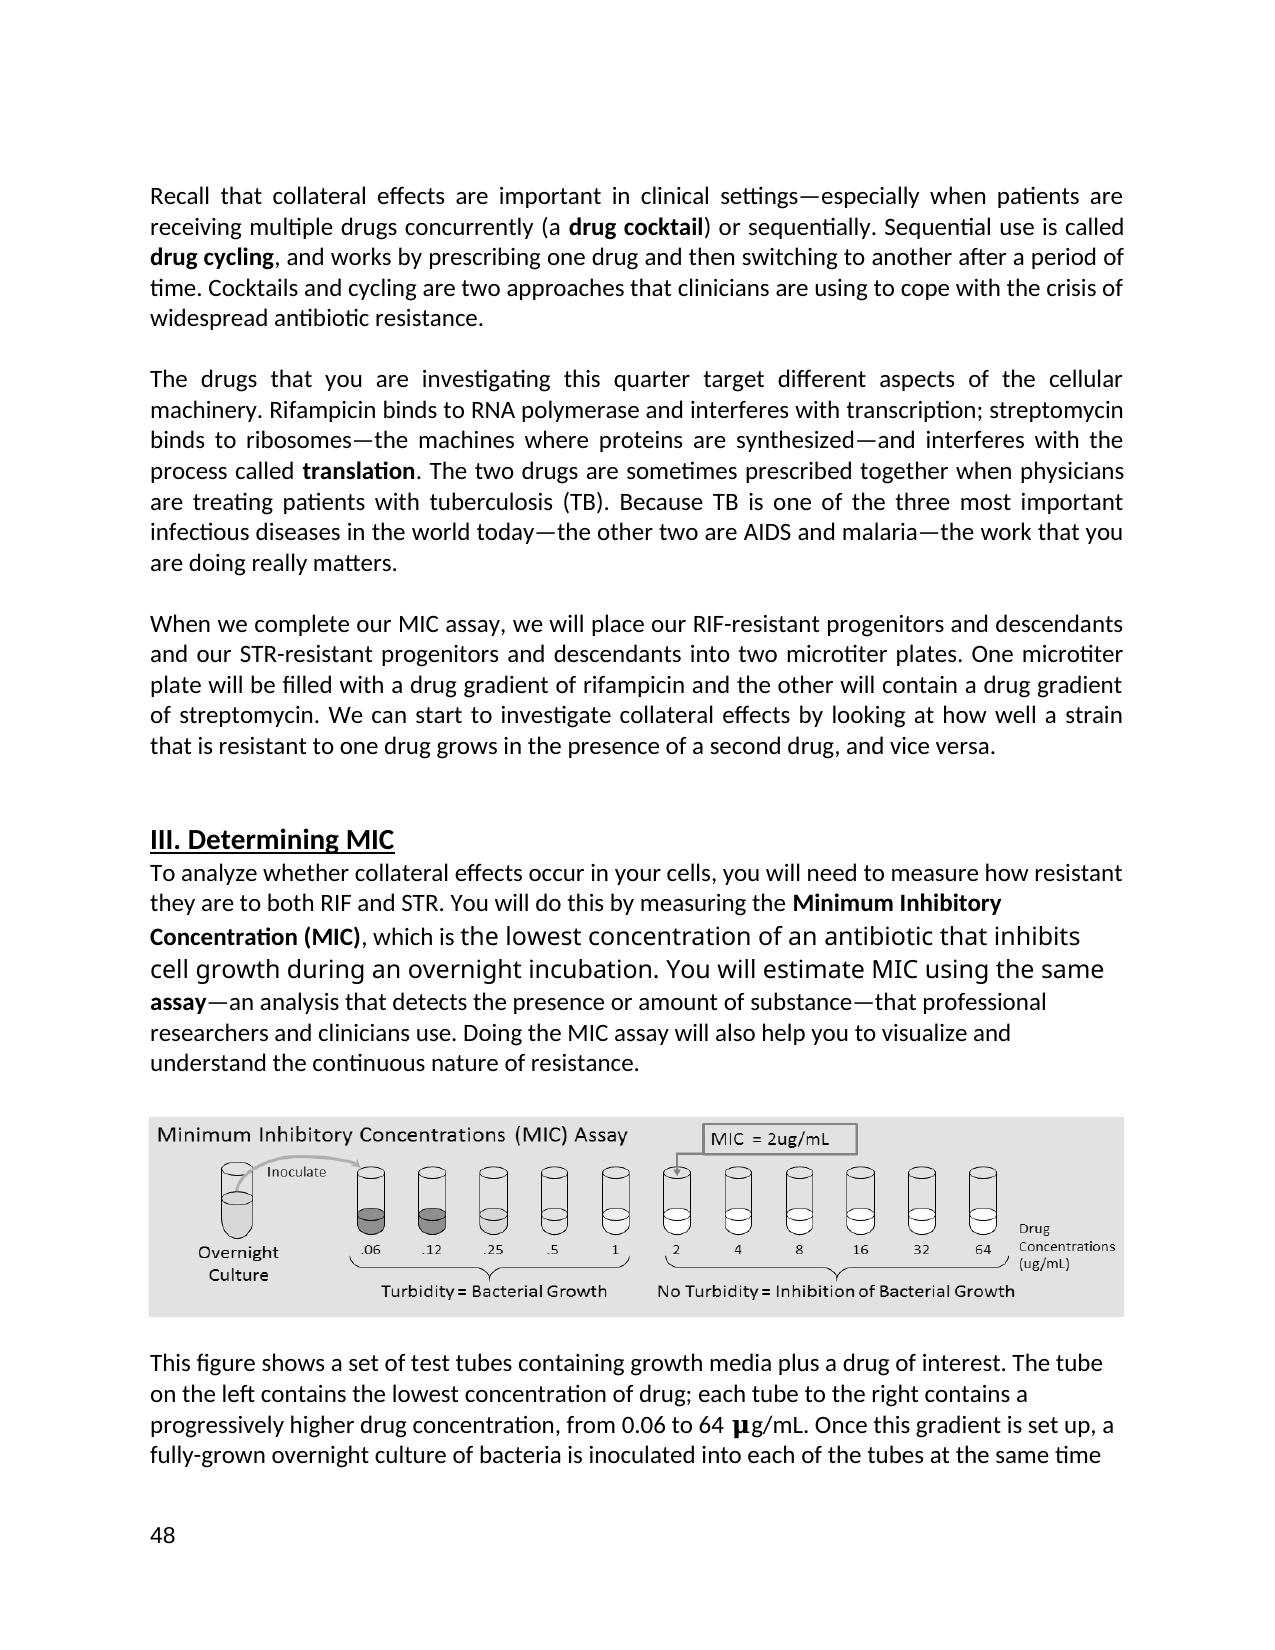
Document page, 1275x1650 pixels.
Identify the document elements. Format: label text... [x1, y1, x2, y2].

text To analyze whether collateral effects occur in your cells, you will need to measure how resistant they are to both RIF and STR. You will do this by measuring the Minimum Inhibitory Concentration (MIC), which is the lowest concentration of an antibiotic that inhibits cell growth during an overnight incubation. You will estimate MIC using the same assay—an analysis that detects the presence or amount of substance—that professional researchers and clinicians use. Doing the MIC assay will also help you to visualize and understand the continuous nature of resistance. [150, 857, 1125, 1078]
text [150, 1347, 1125, 1470]
text III. Determining MIC [150, 821, 1125, 857]
text Recall that collateral effects are important in clinical settings—especially when patients are receiving multiple drugs concurrently (a drug cocktail) or sequentially. Sequential use is called drug cycling, and works by prescribing one drug and then switching to another after a period of time. Cocktails and cycling are two approaches that clinicians are using to cope with the crisis of widespread antibiotic resistance. [150, 181, 1125, 333]
picture [148, 1114, 1125, 1317]
text When we complete our MIC assay, we will place our RIF-resistant progenitors and descendants and our STR-resistant progenitors and descendants into two microtiter plates. One microtiter plate will be filled with a drug gradient of rifampicin and the other will contain a drug gradient of streptomycin. We can start to investigate collateral effects by looking at how well a strain that is resistant to one drug grows in the presence of a second drug, and vice versa. [150, 608, 1125, 760]
text The drugs that you are investigating this quarter target different aspects of the cellular machinery. Rifampicin binds to RNA polymerase and interferes with transcription; streptomycin binds to ribosomes—the machines where proteins are synthesized—and interferes with the process called translation. The two drugs are sometimes prescribed together when physicians are treating patients with tuberculosis (TB). Because TB is one of the three most important infectious diseases in the world today—the other two are AIDS and malaria—the work that you are doing really matters. [150, 364, 1125, 577]
